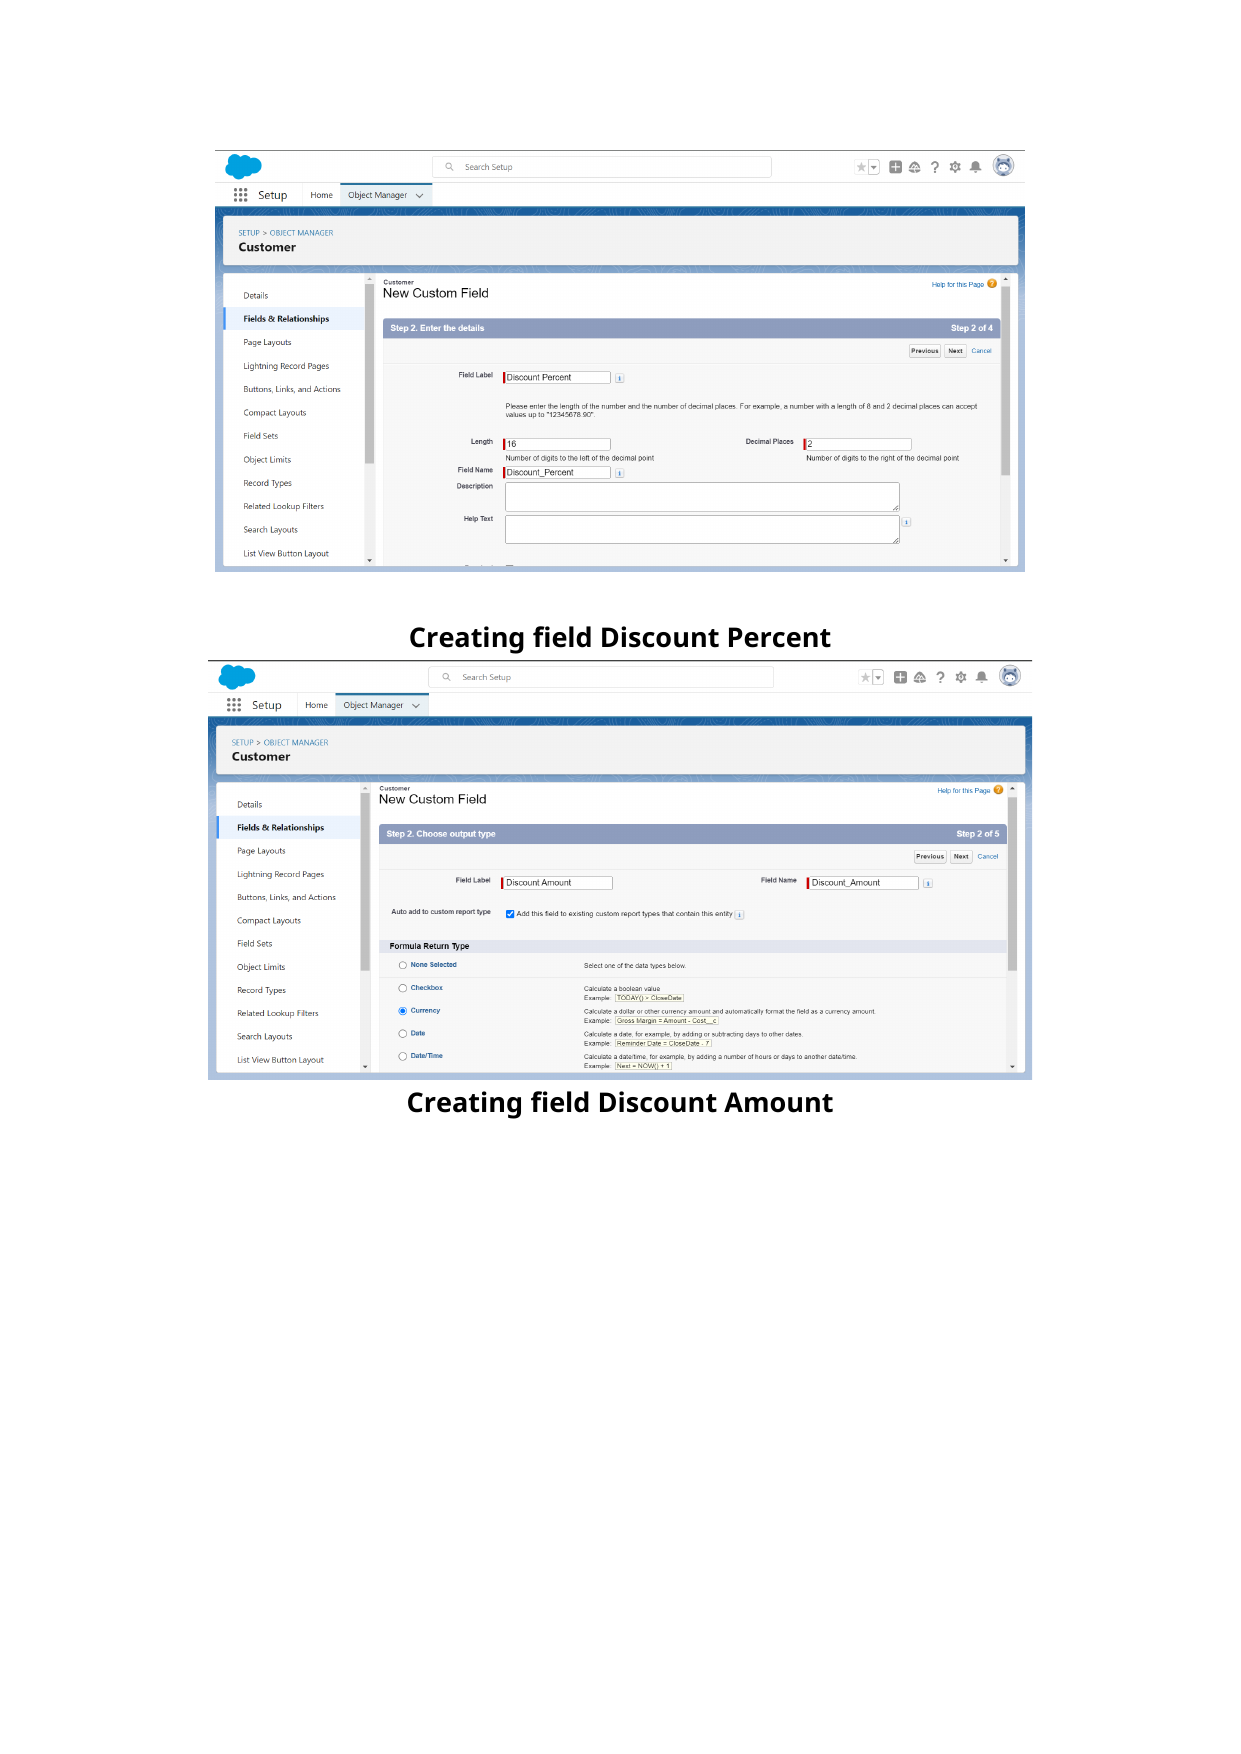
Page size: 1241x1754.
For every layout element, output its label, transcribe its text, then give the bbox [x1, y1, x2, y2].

picture [215, 150, 1025, 572]
text Creating field Discount Percent [150, 618, 1090, 655]
text Creating field Discount Amount [150, 1084, 1090, 1121]
picture [208, 660, 1033, 1080]
